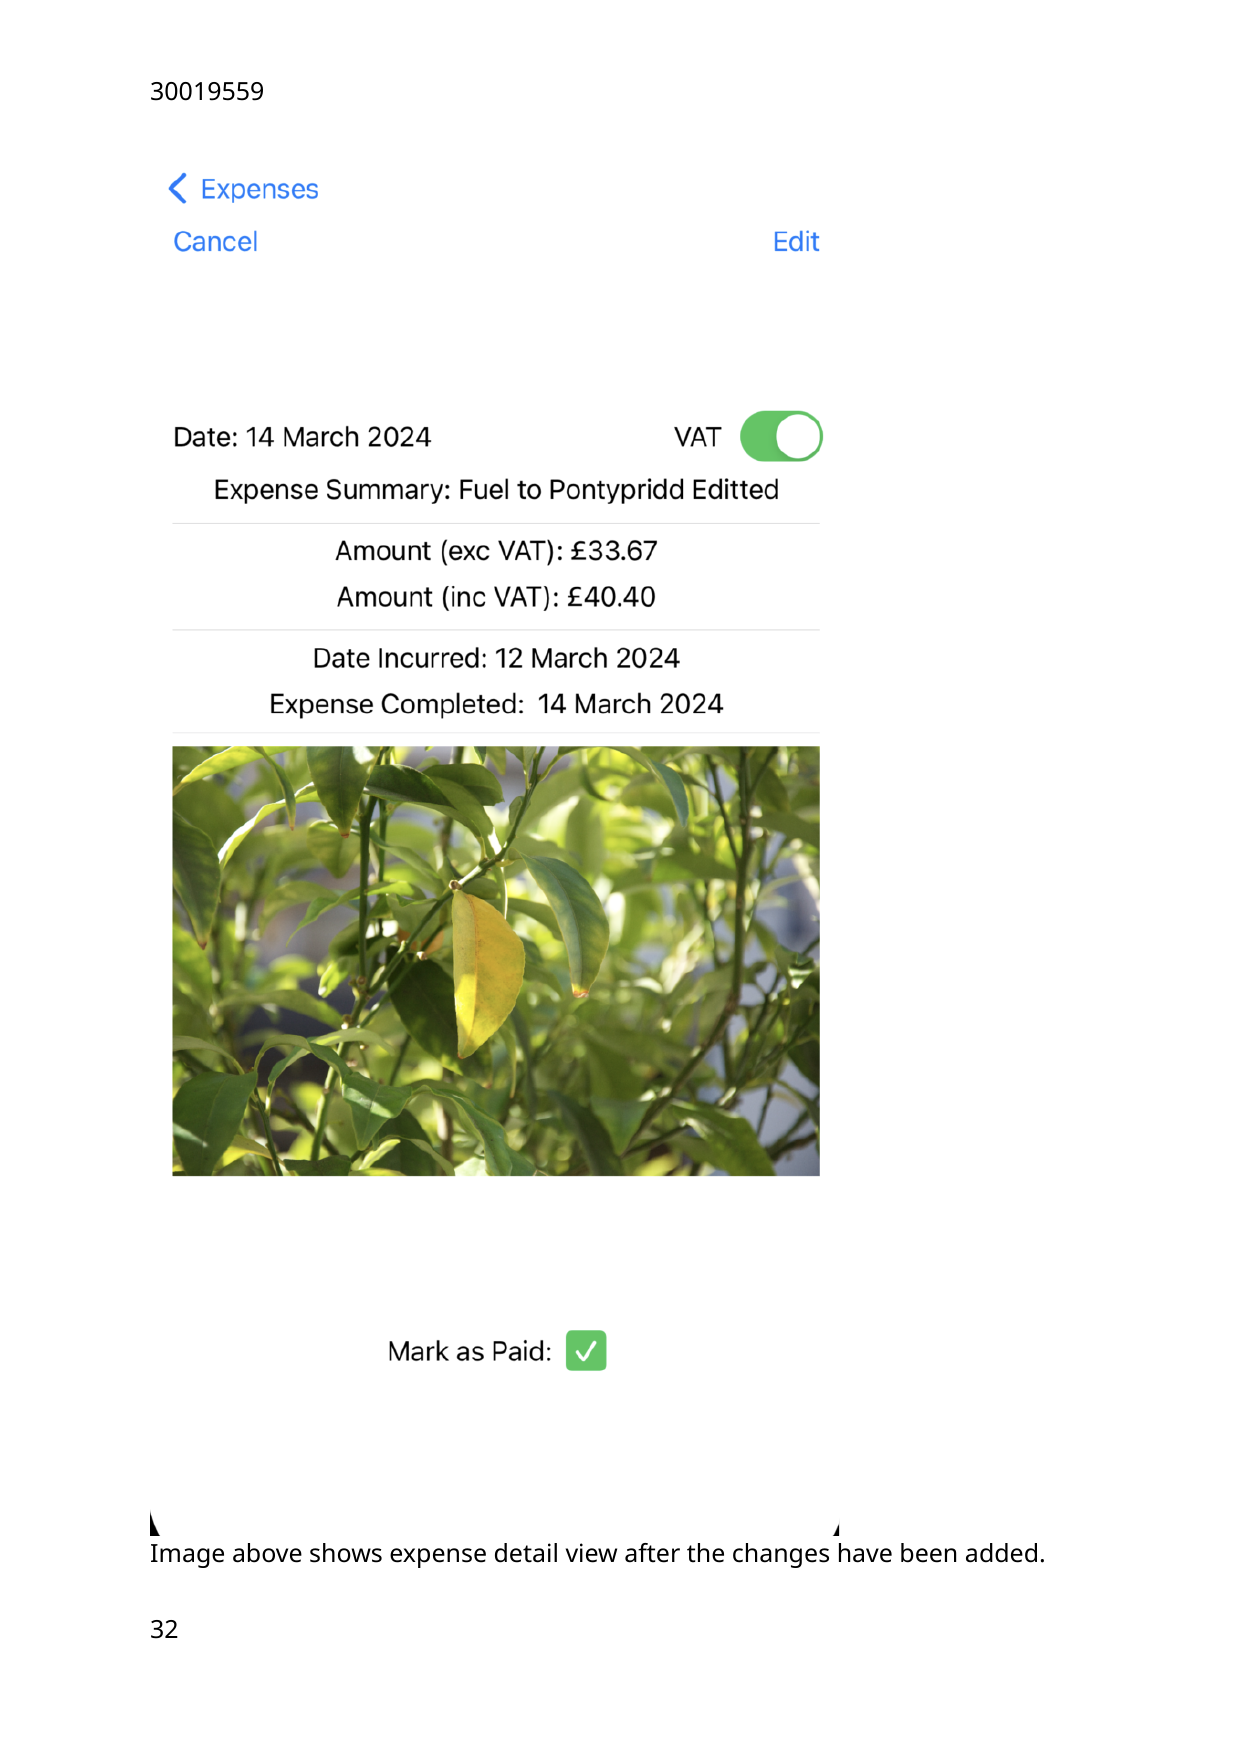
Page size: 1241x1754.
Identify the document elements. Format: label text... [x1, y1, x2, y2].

text Image above shows expense detail view after the changes have been added. [150, 1536, 1090, 1570]
picture [150, 150, 840, 1536]
